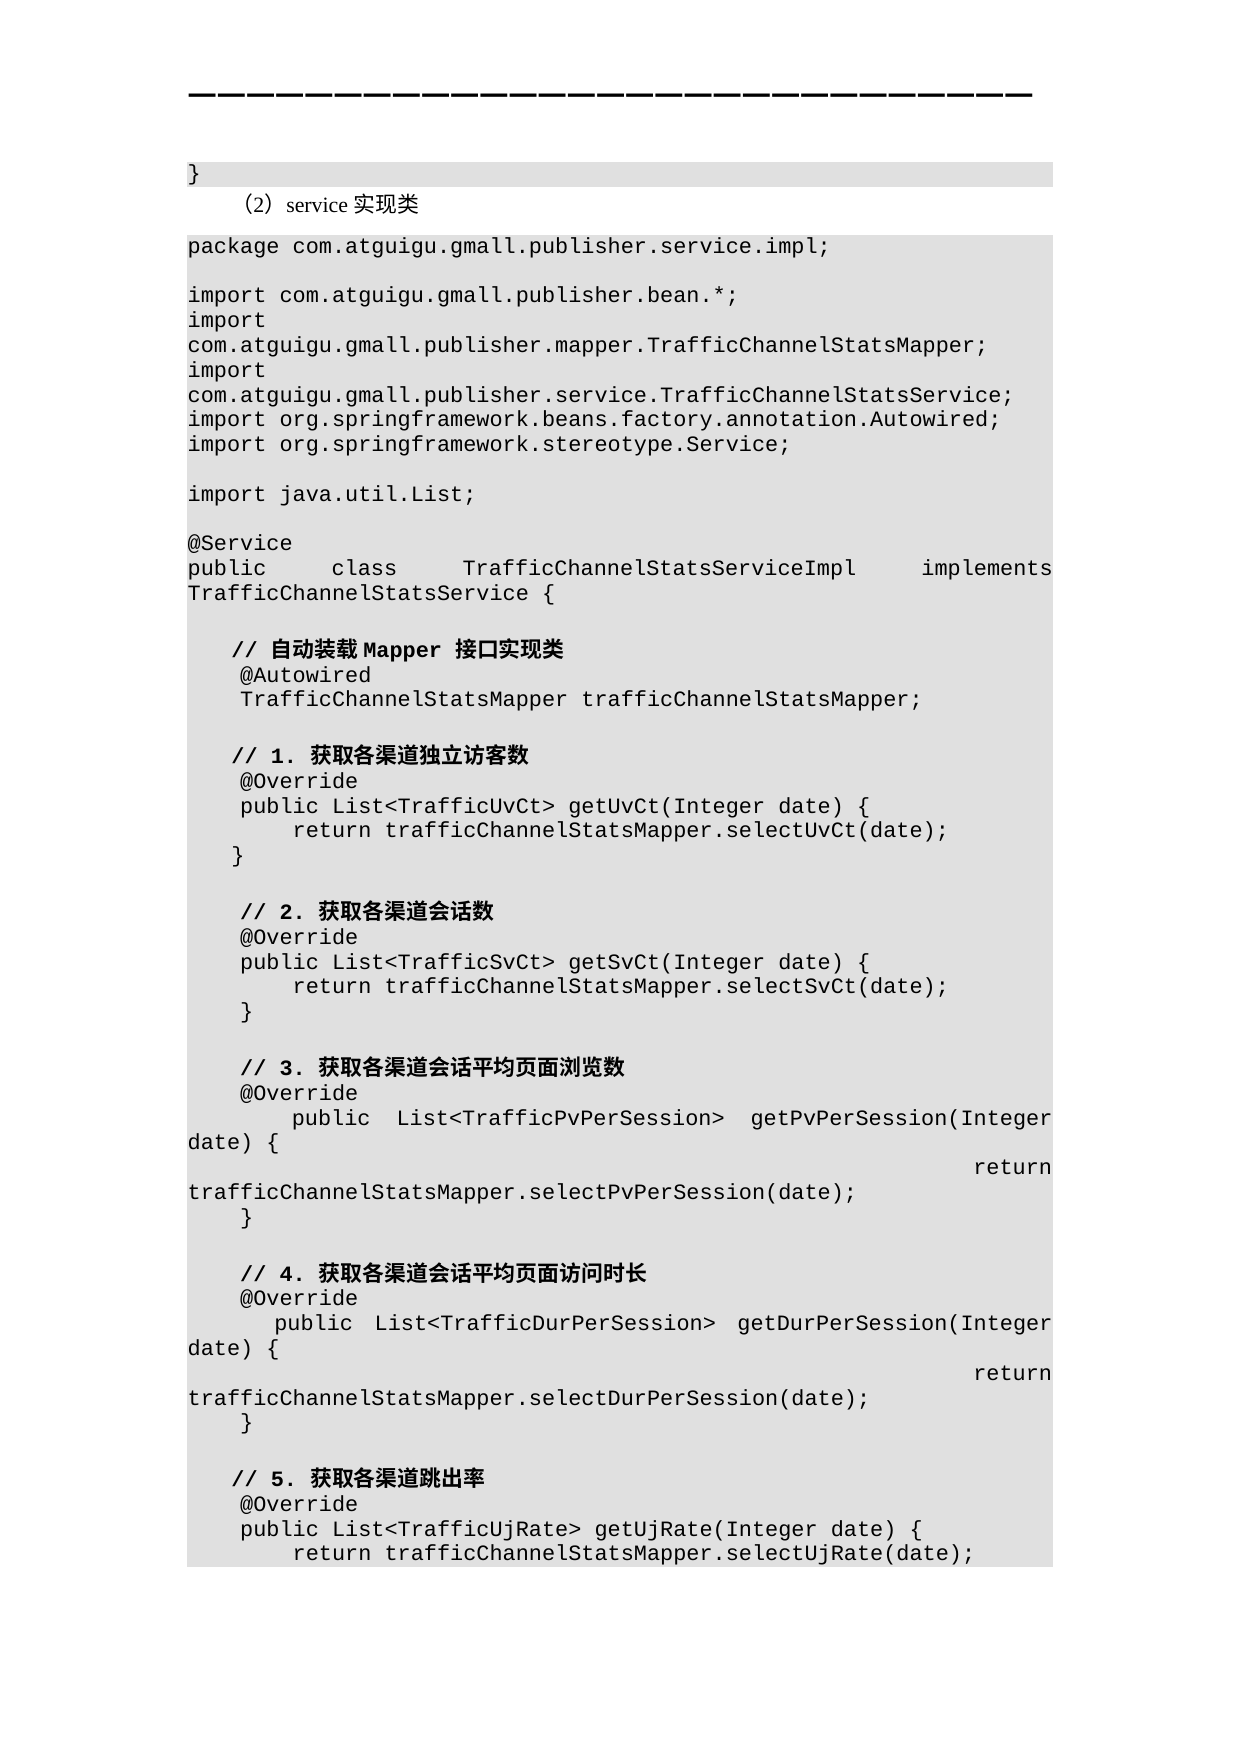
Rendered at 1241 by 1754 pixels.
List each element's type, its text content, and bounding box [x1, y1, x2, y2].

text @Override [187, 1082, 1053, 1107]
text return trafficChannelStatsMapper.selectPvPerSession(date); [187, 1156, 1053, 1206]
text public class TrafficChannelStatsServiceImpl implements TrafficChannelStatsService { [187, 557, 1053, 607]
text @Override [187, 1493, 1053, 1518]
text @Override [187, 926, 1053, 951]
text // 3. 获取各渠道会话平均页面浏览数 [187, 1050, 1053, 1082]
text } [187, 1411, 1053, 1436]
text import com.atguigu.gmall.publisher.mapper.TrafficChannelStatsMapper; [187, 309, 1053, 359]
text import org.springframework.beans.factory.annotation.Autowired; [187, 409, 1053, 433]
text import com.atguigu.gmall.publisher.service.TrafficChannelStatsService; [187, 359, 1053, 409]
text package com.atguigu.gmall.publisher.service.impl; [187, 235, 1053, 260]
text import java.util.List; [187, 483, 1053, 508]
text public List<TrafficPvPerSession> getPvPerSession(Integer date) { [187, 1107, 1053, 1156]
text } [187, 1206, 1053, 1231]
text } [187, 1000, 1053, 1025]
text } [187, 162, 1053, 187]
text @Autowired [187, 664, 1053, 688]
text // 4. 获取各渠道会话平均页面访问时长 [187, 1256, 1053, 1287]
text public List<TrafficUjRate> getUjRate(Integer date) { [187, 1518, 1053, 1543]
text return trafficChannelStatsMapper.selectUvCt(date); [187, 820, 1053, 844]
text import org.springframework.stereotype.Service; [187, 433, 1053, 458]
text // 自动装载 Mapper 接口实现类 [187, 632, 1053, 664]
text @Override [187, 770, 1053, 795]
text // 2. 获取各渠道会话数 [187, 894, 1053, 926]
text TrafficChannelStatsMapper trafficChannelStatsMapper; [187, 688, 1053, 713]
text public List<TrafficDurPerSession> getDurPerSession(Integer date) { [187, 1312, 1053, 1362]
text } [187, 844, 1053, 869]
text @Override [187, 1287, 1053, 1312]
text return trafficChannelStatsMapper.selectDurPerSession(date); [187, 1362, 1053, 1411]
text // 1. 获取各渠道独立访客数 [187, 738, 1053, 770]
text // 5. 获取各渠道跳出率 [187, 1461, 1053, 1493]
text public List<TrafficUvCt> getUvCt(Integer date) { [187, 795, 1053, 820]
text public List<TrafficSvCt> getSvCt(Integer date) { [187, 951, 1053, 976]
text @Service [187, 533, 1053, 557]
text return trafficChannelStatsMapper.selectUjRate(date); [187, 1543, 1053, 1567]
text （2）service 实现类 [187, 187, 1053, 219]
text import com.atguigu.gmall.publisher.bean.*; [187, 285, 1053, 309]
text return trafficChannelStatsMapper.selectSvCt(date); [187, 976, 1053, 1000]
